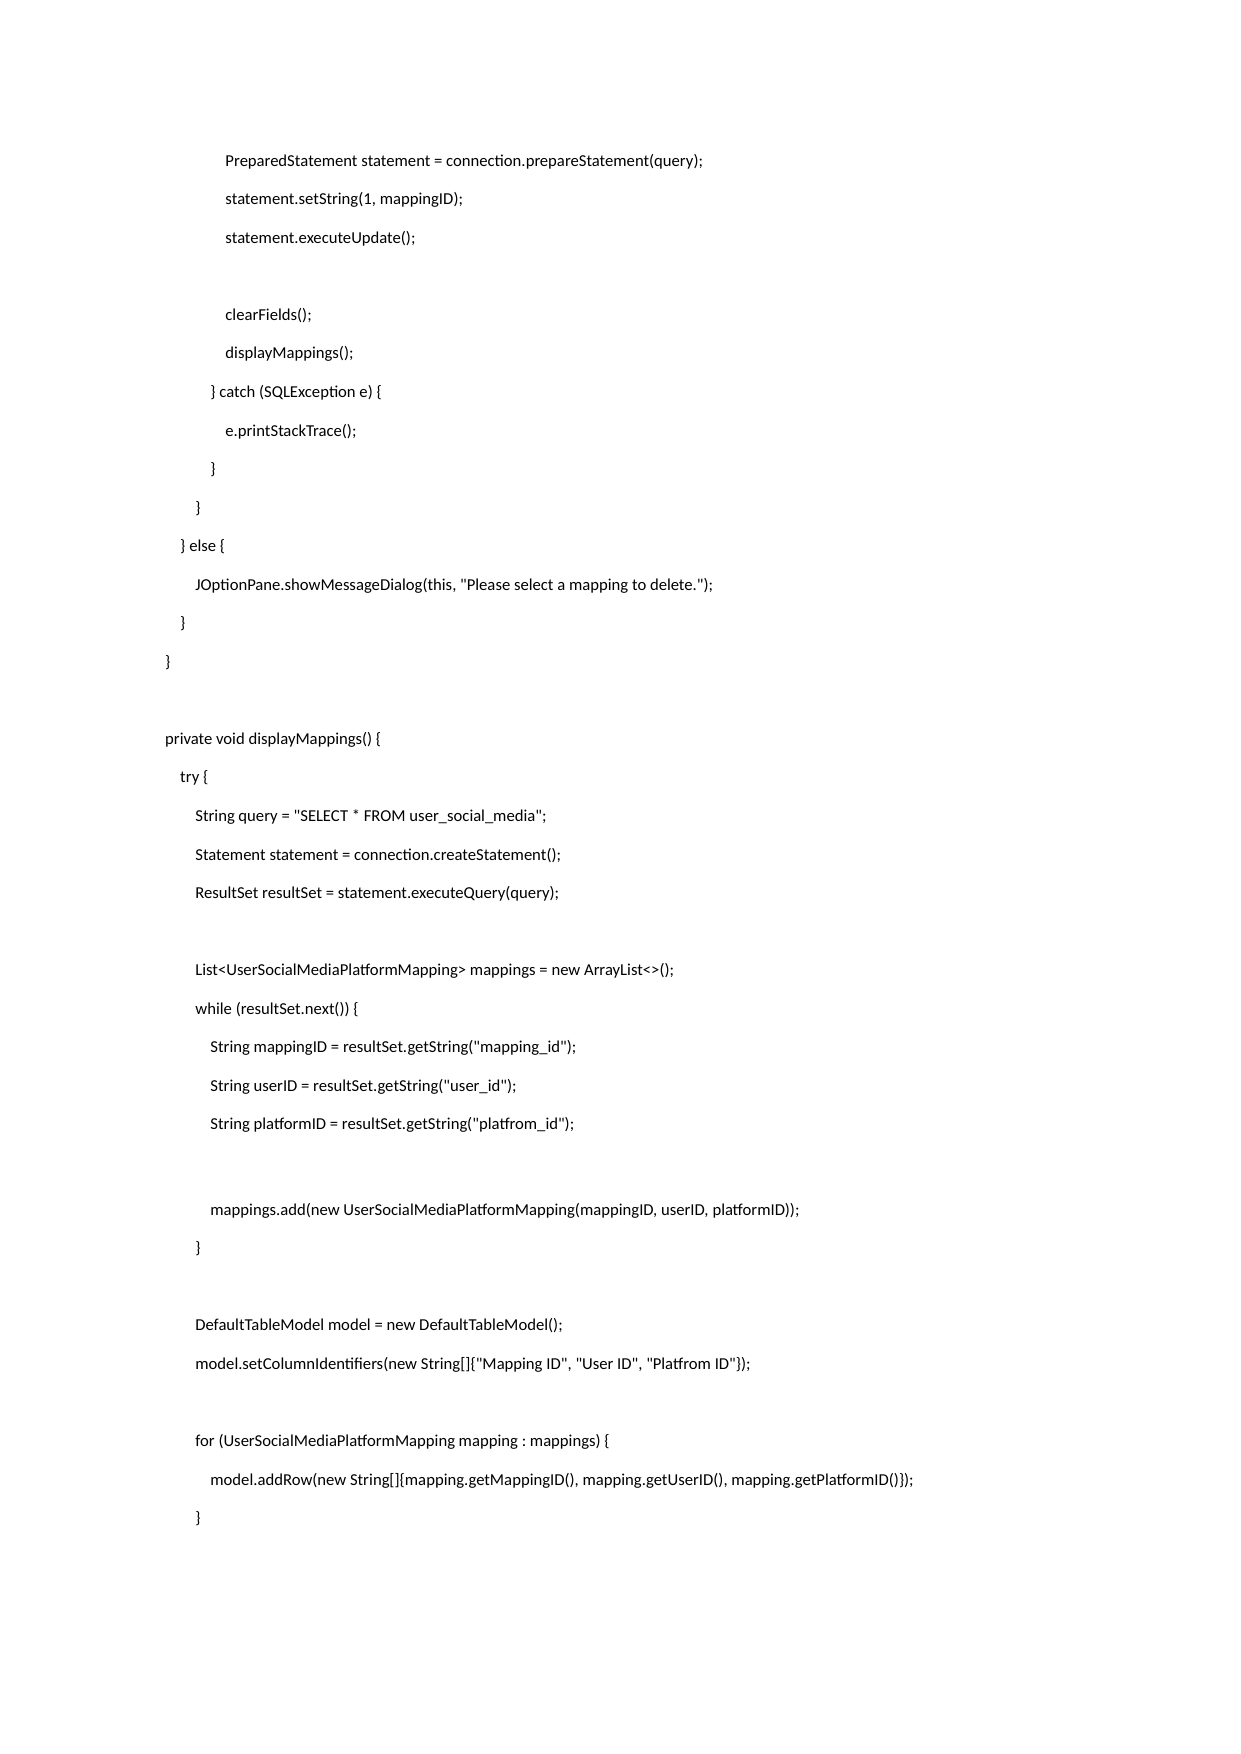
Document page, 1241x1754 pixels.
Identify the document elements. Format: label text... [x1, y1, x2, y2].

text model.setColumnIdentifiers(new String[]{"Mapping ID", "User ID", "Platfrom ID"}); [150, 1353, 1090, 1373]
text JOptionPane.showMessageDialog(this, "Please select a mapping to delete."); [150, 574, 1090, 594]
text model.addRow(new String[]{mapping.getMappingID(), mapping.getUserID(), mapping.getPlatformID()}); [150, 1469, 1090, 1489]
text String mappingID = resultSet.getString("mapping_id"); [150, 1036, 1090, 1057]
text for (UserSocialMediaPlatformMapping mapping : mappings) { [150, 1430, 1090, 1451]
text try { [150, 767, 1090, 787]
text e.printStackTrace(); [150, 420, 1090, 440]
text } [150, 651, 1090, 671]
text ResultSet resultSet = statement.executeQuery(query); [150, 882, 1090, 903]
text displayMappings(); [150, 343, 1090, 363]
text Statement statement = connection.createStatement(); [150, 844, 1090, 864]
text } [150, 458, 1090, 479]
text } [150, 1237, 1090, 1258]
text mappings.add(new UserSocialMediaPlatformMapping(mappingID, userID, platformID)); [150, 1199, 1090, 1219]
text } else { [150, 535, 1090, 556]
text clearFields(); [150, 304, 1090, 324]
text String userID = resultSet.getString("user_id"); [150, 1075, 1090, 1095]
text } [150, 497, 1090, 517]
text } catch (SQLException e) { [150, 381, 1090, 402]
text statement.executeUpdate(); [150, 227, 1090, 247]
text } [150, 612, 1090, 633]
text } [150, 1507, 1090, 1528]
text String query = "SELECT * FROM user_social_media"; [150, 805, 1090, 826]
text DefaultTableModel model = new DefaultTableModel(); [150, 1314, 1090, 1335]
text private void displayMappings() { [150, 728, 1090, 748]
text List<UserSocialMediaPlatformMapping> mappings = new ArrayList<>(); [150, 959, 1090, 980]
text String platformID = resultSet.getString("platfrom_id"); [150, 1113, 1090, 1134]
text PreparedStatement statement = connection.prepareStatement(query); [150, 150, 1090, 170]
text while (resultSet.next()) { [150, 998, 1090, 1018]
text statement.setString(1, mappingID); [150, 188, 1090, 209]
